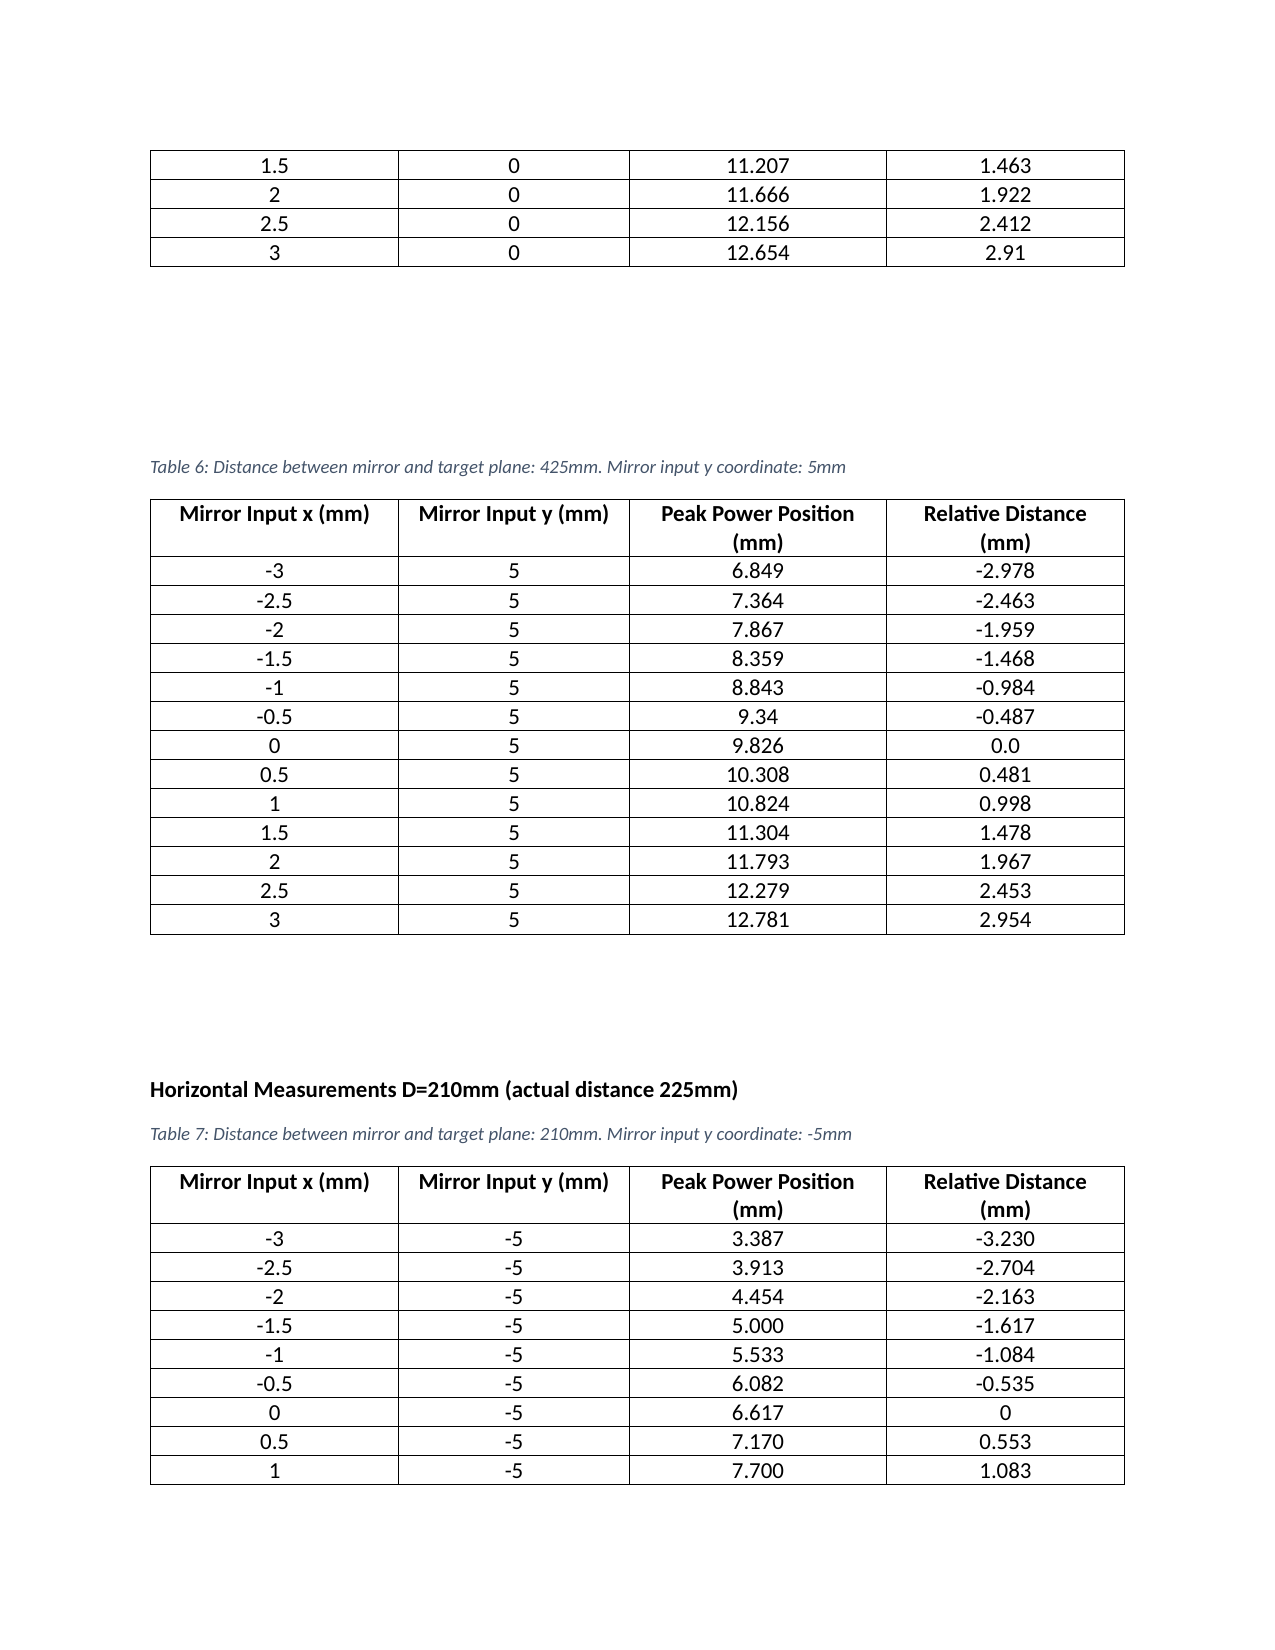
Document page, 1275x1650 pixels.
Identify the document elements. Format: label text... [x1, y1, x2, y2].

table_cell -5 [399, 1340, 629, 1368]
table_cell 0 [151, 731, 398, 759]
table_cell 0.998 [887, 789, 1124, 817]
table_cell -2.5 [151, 1253, 398, 1281]
table_cell -0.535 [887, 1369, 1124, 1397]
table_cell 2.954 [887, 905, 1124, 933]
table_cell 1.5 [151, 151, 398, 179]
table_cell -1.084 [887, 1340, 1124, 1368]
table_cell 2 [151, 847, 398, 875]
table_cell 8.843 [630, 673, 886, 701]
table_cell 9.34 [630, 702, 886, 730]
table_cell 0 [399, 238, 629, 266]
table_cell 0 [399, 209, 629, 237]
table_cell 5 [399, 557, 629, 585]
table_header Peak Power Position (mm) [630, 1167, 886, 1223]
table_cell -2.5 [151, 586, 398, 614]
table_cell -2.704 [887, 1253, 1124, 1281]
table_header Mirror Input y (mm) [399, 1167, 629, 1223]
table_header Mirror Input y (mm) [399, 500, 629, 556]
table_cell 5 [399, 847, 629, 875]
table_cell -5 [399, 1369, 629, 1397]
table_cell 0 [151, 1398, 398, 1426]
table_header Relative Distance (mm) [887, 1167, 1124, 1223]
table_header Peak Power Position (mm) [630, 500, 886, 556]
table_cell 1 [151, 789, 398, 817]
table_cell 5 [399, 876, 629, 904]
table_cell 3.913 [630, 1253, 886, 1281]
table_cell 1.463 [887, 151, 1124, 179]
table_cell 5 [399, 789, 629, 817]
table_cell 7.364 [630, 586, 886, 614]
table_header Mirror Input x (mm) [151, 500, 398, 556]
table_cell 11.207 [630, 151, 886, 179]
table_cell 0.0 [887, 731, 1124, 759]
table_cell 7.867 [630, 615, 886, 643]
table_cell -5 [399, 1427, 629, 1455]
table_cell 11.666 [630, 180, 886, 208]
table_cell 12.654 [630, 238, 886, 266]
table_cell 5 [399, 673, 629, 701]
table_cell 5.533 [630, 1340, 886, 1368]
table_cell 0.5 [151, 1427, 398, 1455]
table_cell 2.5 [151, 209, 398, 237]
table_cell 3.387 [630, 1224, 886, 1252]
table_cell 12.781 [630, 905, 886, 933]
table_cell 3 [151, 905, 398, 933]
table_cell -5 [399, 1398, 629, 1426]
table_cell 0.5 [151, 760, 398, 788]
table_cell -5 [399, 1456, 629, 1484]
table_cell 10.824 [630, 789, 886, 817]
table_cell -1.959 [887, 615, 1124, 643]
table_cell -2.163 [887, 1282, 1124, 1310]
table_cell 5 [399, 731, 629, 759]
table_cell -3 [151, 557, 398, 585]
table_cell 7.700 [630, 1456, 886, 1484]
table_cell 0 [399, 151, 629, 179]
table_cell 5 [399, 644, 629, 672]
table_cell 2.5 [151, 876, 398, 904]
table_cell -0.5 [151, 1369, 398, 1397]
table_cell 0 [399, 180, 629, 208]
table_cell 2.453 [887, 876, 1124, 904]
table_cell 0.553 [887, 1427, 1124, 1455]
table_header Relative Distance (mm) [887, 500, 1124, 556]
table_cell 0 [887, 1398, 1124, 1426]
table_cell -1 [151, 673, 398, 701]
table_cell -1 [151, 1340, 398, 1368]
table_cell 5 [399, 702, 629, 730]
table_cell 7.170 [630, 1427, 886, 1455]
table_cell -5 [399, 1224, 629, 1252]
table_cell 6.617 [630, 1398, 886, 1426]
table_cell -1.5 [151, 1311, 398, 1339]
table_cell -0.487 [887, 702, 1124, 730]
table_cell 2 [151, 180, 398, 208]
table_cell 10.308 [630, 760, 886, 788]
table_cell 5 [399, 818, 629, 846]
table_cell -3.230 [887, 1224, 1124, 1252]
table_cell -1.617 [887, 1311, 1124, 1339]
table_cell -2 [151, 615, 398, 643]
table_cell 4.454 [630, 1282, 886, 1310]
table_cell 1.478 [887, 818, 1124, 846]
table_cell 11.304 [630, 818, 886, 846]
table_cell -1.468 [887, 644, 1124, 672]
table_cell -2.978 [887, 557, 1124, 585]
table_cell -5 [399, 1311, 629, 1339]
table_cell 2.91 [887, 238, 1124, 266]
table_cell 1 [151, 1456, 398, 1484]
table_cell 9.826 [630, 731, 886, 759]
table_cell 5 [399, 760, 629, 788]
table_cell -2.463 [887, 586, 1124, 614]
table_cell 6.082 [630, 1369, 886, 1397]
table_cell -5 [399, 1253, 629, 1281]
table_cell -2 [151, 1282, 398, 1310]
table_header Mirror Input x (mm) [151, 1167, 398, 1223]
table_cell 1.922 [887, 180, 1124, 208]
table_cell 2.412 [887, 209, 1124, 237]
table_cell -0.5 [151, 702, 398, 730]
table_cell 5 [399, 615, 629, 643]
table_cell 1.967 [887, 847, 1124, 875]
table_cell 5 [399, 586, 629, 614]
table_cell 1.083 [887, 1456, 1124, 1484]
table_cell 3 [151, 238, 398, 266]
table_cell -0.984 [887, 673, 1124, 701]
table_cell 11.793 [630, 847, 886, 875]
table_cell 8.359 [630, 644, 886, 672]
table_cell 5.000 [630, 1311, 886, 1339]
table_cell 5 [399, 905, 629, 933]
text Horizontal Measurements D=210mm (actual distance 225mm) [150, 1075, 1125, 1103]
table_cell 1.5 [151, 818, 398, 846]
table_cell -5 [399, 1282, 629, 1310]
table_cell -1.5 [151, 644, 398, 672]
table_cell -3 [151, 1224, 398, 1252]
table_cell 6.849 [630, 557, 886, 585]
table_cell 12.156 [630, 209, 886, 237]
table_cell 0.481 [887, 760, 1124, 788]
table_cell 12.279 [630, 876, 886, 904]
